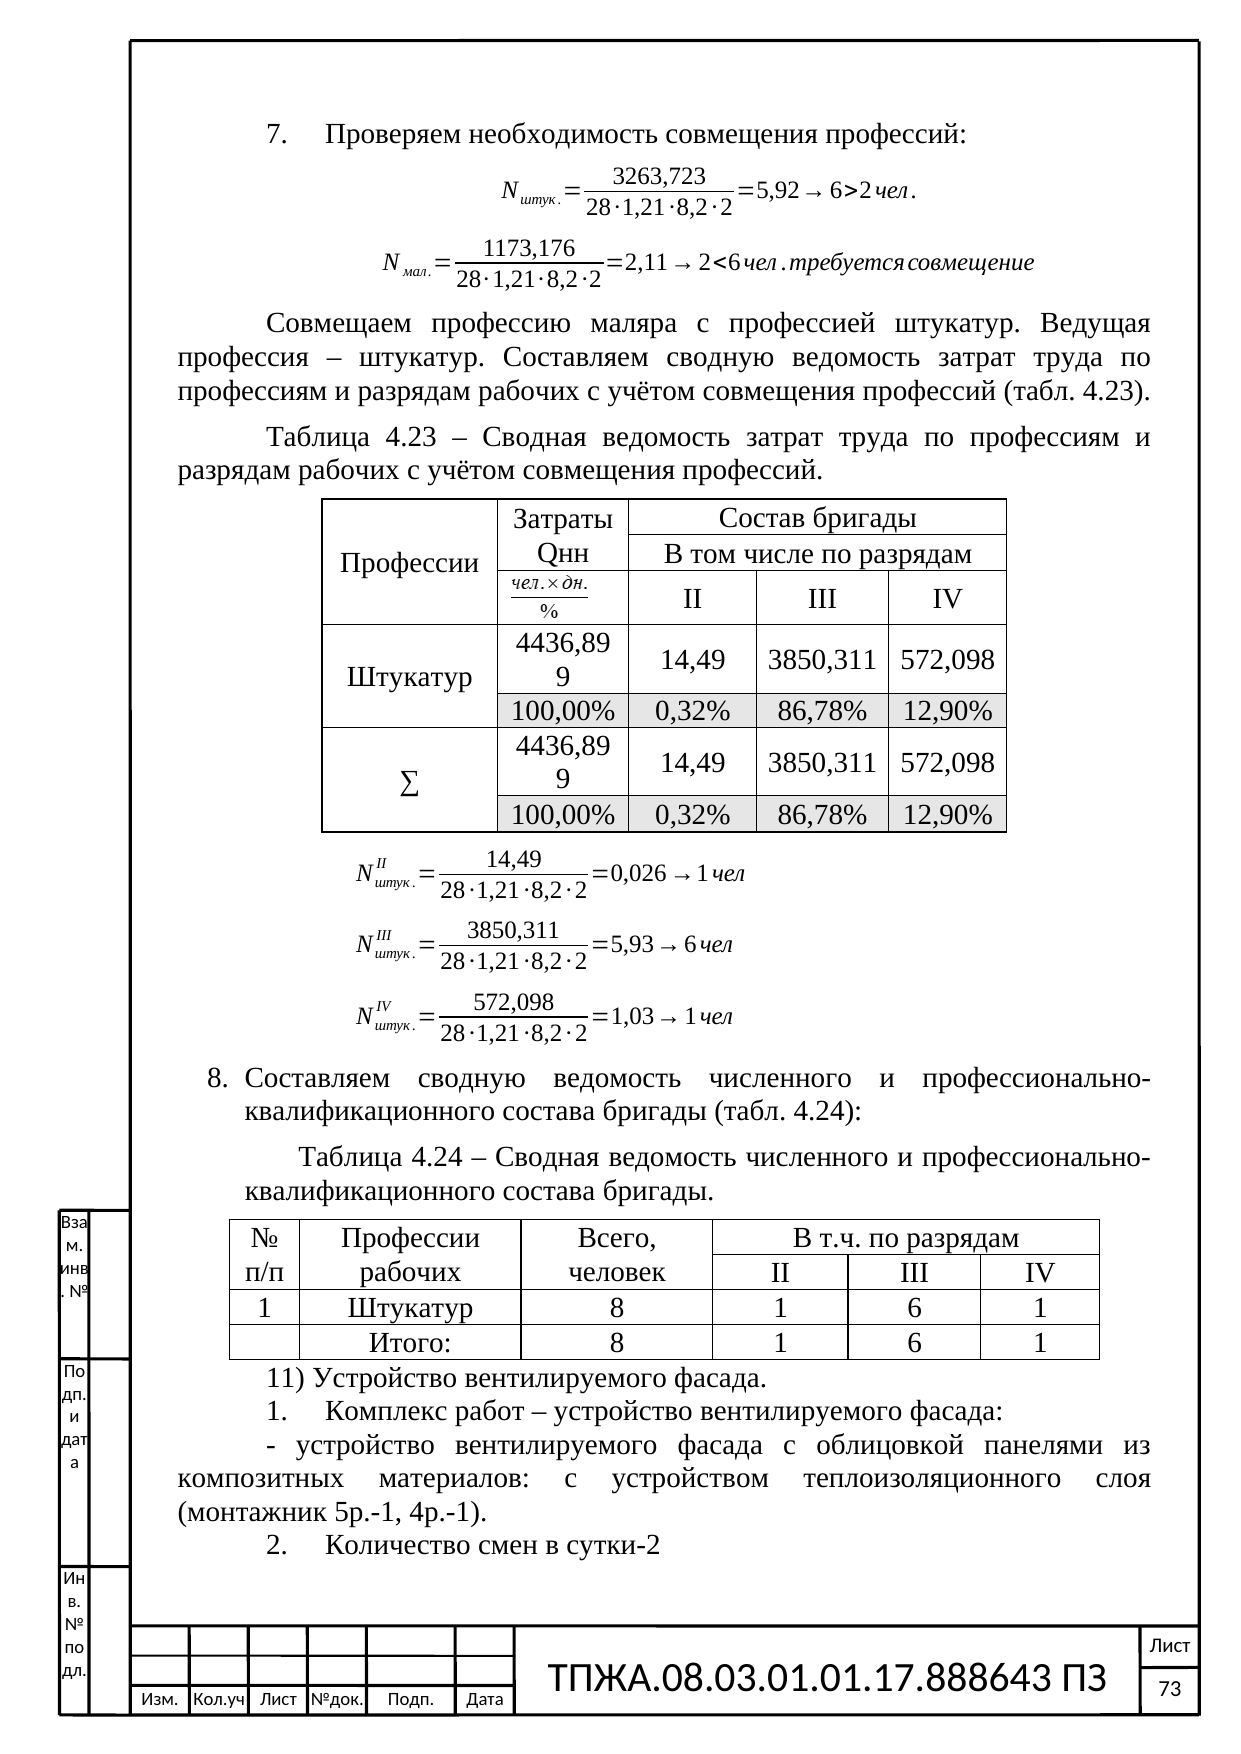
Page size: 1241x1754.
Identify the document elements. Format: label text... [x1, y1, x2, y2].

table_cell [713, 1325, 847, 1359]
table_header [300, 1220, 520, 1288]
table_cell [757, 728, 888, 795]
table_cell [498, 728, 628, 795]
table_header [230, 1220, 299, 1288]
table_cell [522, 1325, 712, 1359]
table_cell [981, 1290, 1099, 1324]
list Комплекс работ – устройство вентилируемого фасада: [177, 1393, 1152, 1427]
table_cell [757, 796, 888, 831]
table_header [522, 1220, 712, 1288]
text - устройство вентилируемого фасада с облицовкой панелями из композитных материалов: с устройством теплоизоляционного слоя (монтажник 5р.-1, 4р.-1). [177, 1427, 1152, 1527]
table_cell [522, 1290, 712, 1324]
text Таблица 4.24 – Сводная ведомость численного и профессионально-квалификационного состава бригады. [244, 1139, 1152, 1206]
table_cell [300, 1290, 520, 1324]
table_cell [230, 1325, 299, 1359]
list Проверяем необходимость совмещения профессий: [177, 117, 1152, 150]
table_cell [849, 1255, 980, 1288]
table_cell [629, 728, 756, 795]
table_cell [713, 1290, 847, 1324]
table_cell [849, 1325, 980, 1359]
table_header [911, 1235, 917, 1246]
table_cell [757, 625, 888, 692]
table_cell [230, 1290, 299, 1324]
text Таблица 4.23 – Сводная ведомость затрат труда по профессиям и разрядам рабочих с учётом совмещения профессий. [177, 419, 1152, 486]
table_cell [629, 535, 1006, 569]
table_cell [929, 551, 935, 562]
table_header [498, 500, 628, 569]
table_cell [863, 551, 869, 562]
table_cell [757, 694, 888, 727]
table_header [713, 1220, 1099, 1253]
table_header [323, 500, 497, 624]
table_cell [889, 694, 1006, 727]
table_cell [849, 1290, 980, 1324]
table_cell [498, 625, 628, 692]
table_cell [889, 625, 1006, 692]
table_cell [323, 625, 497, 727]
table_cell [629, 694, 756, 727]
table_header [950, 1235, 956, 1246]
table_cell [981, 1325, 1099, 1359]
list Количество смен в сутки-2 [177, 1527, 1152, 1561]
picture [507, 569, 593, 623]
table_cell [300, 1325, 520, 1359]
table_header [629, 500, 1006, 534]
list Составляем сводную ведомость численного и профессионально-квалификационного состава бригады (табл. 4.24): [207, 1060, 1152, 1127]
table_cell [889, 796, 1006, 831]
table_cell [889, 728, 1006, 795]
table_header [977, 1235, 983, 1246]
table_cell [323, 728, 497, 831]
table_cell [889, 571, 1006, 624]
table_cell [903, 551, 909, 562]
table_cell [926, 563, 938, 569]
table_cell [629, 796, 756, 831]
text 11) Устройство вентилируемого фасада. [177, 1360, 1152, 1393]
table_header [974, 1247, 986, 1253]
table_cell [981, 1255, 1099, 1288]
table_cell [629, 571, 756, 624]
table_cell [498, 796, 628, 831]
text Совмещаем профессию маляра с профессией штукатур. Ведущая профессия – штукатур. Составляем сводную ведомость затрат труда по профессиям и разрядам рабочих с учётом совмещения профессий (табл. 4.23). [177, 306, 1152, 406]
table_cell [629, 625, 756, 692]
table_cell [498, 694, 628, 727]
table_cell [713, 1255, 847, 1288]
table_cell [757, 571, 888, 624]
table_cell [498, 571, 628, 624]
